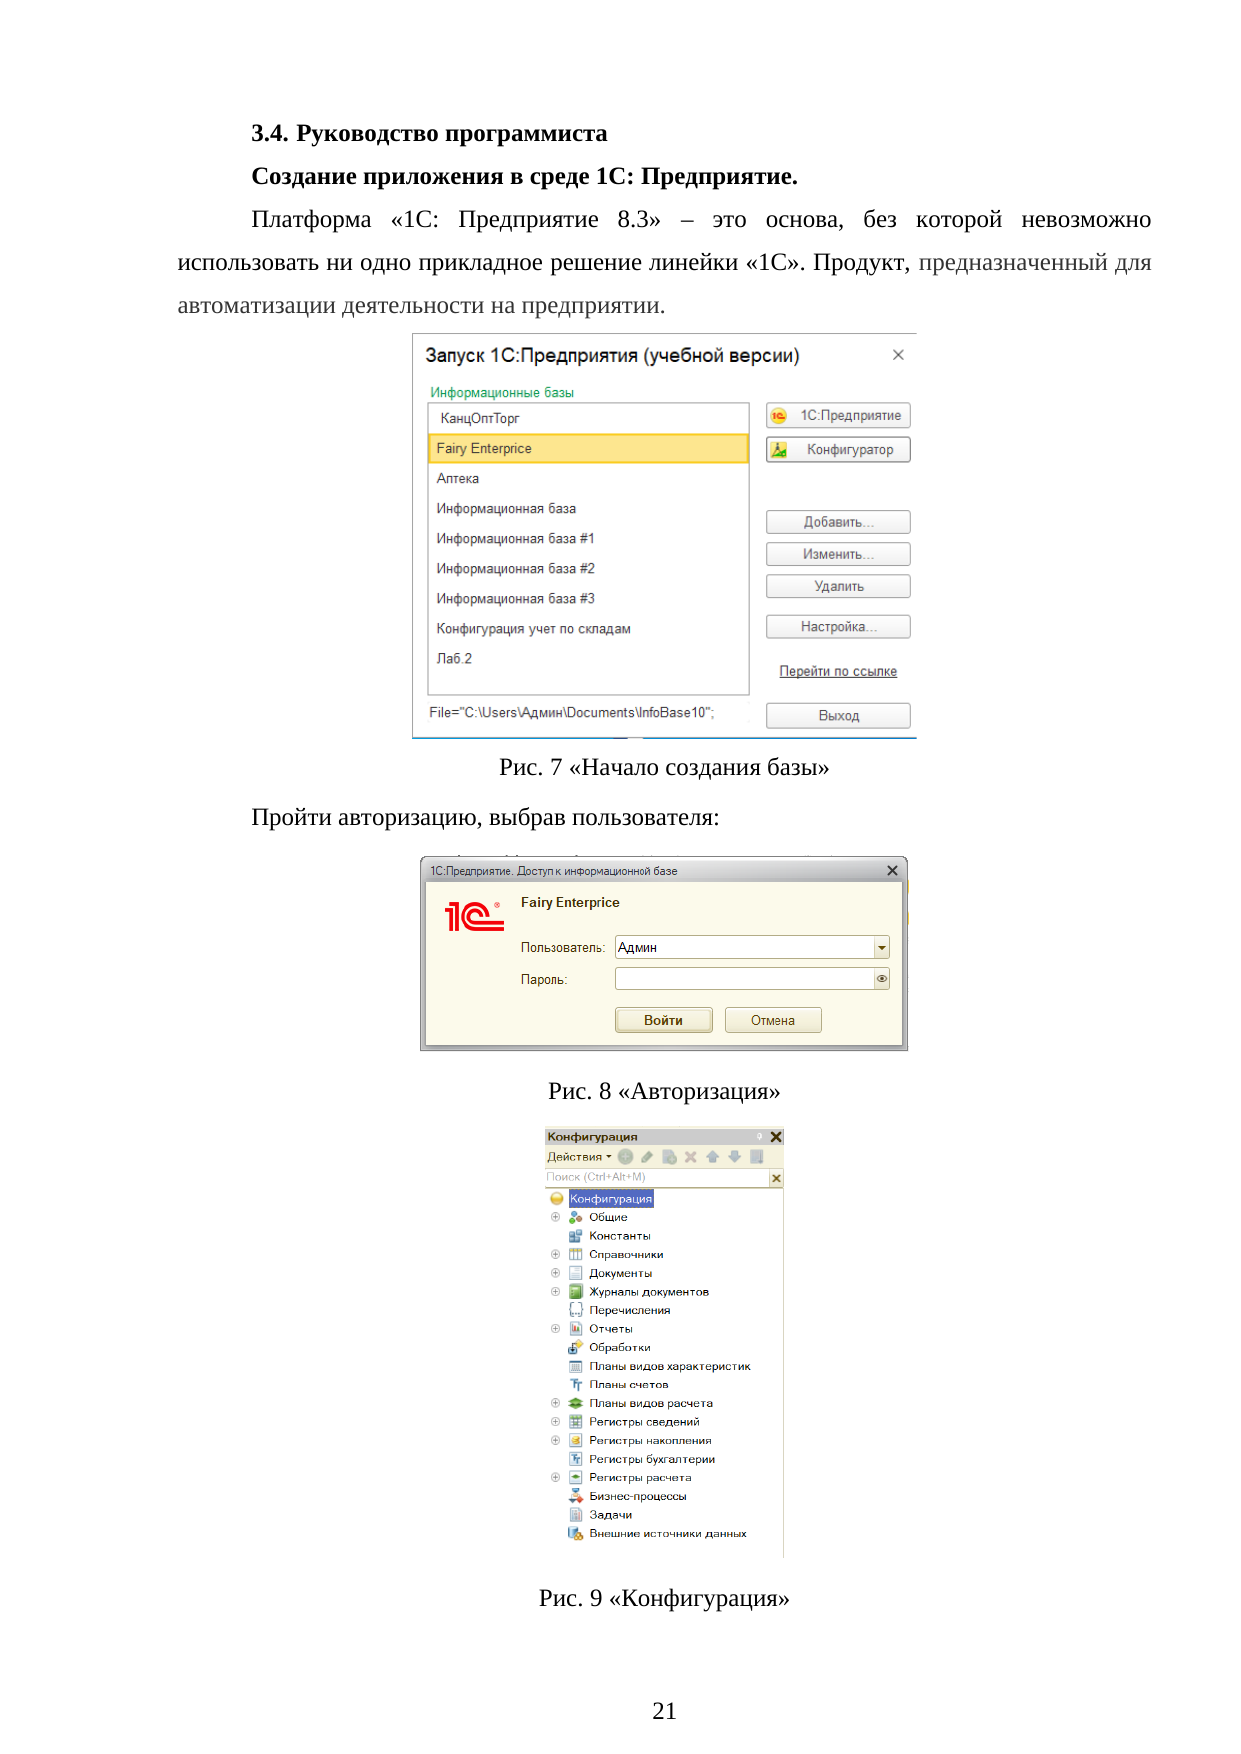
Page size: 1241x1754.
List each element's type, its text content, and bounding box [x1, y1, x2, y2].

text Пройти авторизацию, выбрав пользователя: [177, 802, 1152, 831]
picture [420, 855, 909, 1052]
text Рис. 7 «Начало создания базы» [177, 752, 1152, 781]
text Платформа «1С: Предприятие 8.3» – это основа, без которой невозможно использовать ни одно прикладное решение линейки «1С». Продукт, предназначенный для автоматизации деятельности на предприятии. [177, 204, 1152, 248]
picture [412, 333, 917, 739]
text Рис. 9 «Конфигурация» [177, 1583, 1152, 1611]
text Рис. 8 «Авторизация» [177, 1076, 1152, 1105]
picture [545, 1126, 784, 1558]
text Создание приложения в среде 1С: Предприятие. [177, 161, 1152, 190]
list Руководство программиста [251, 118, 1152, 147]
text Платформа «1С: Предприятие 8.3» – это основа, без которой невозможно использовать ни одно прикладное решение линейки «1С». Продукт, предназначенный для автоматизации деятельности на предприятии. [177, 276, 1152, 319]
